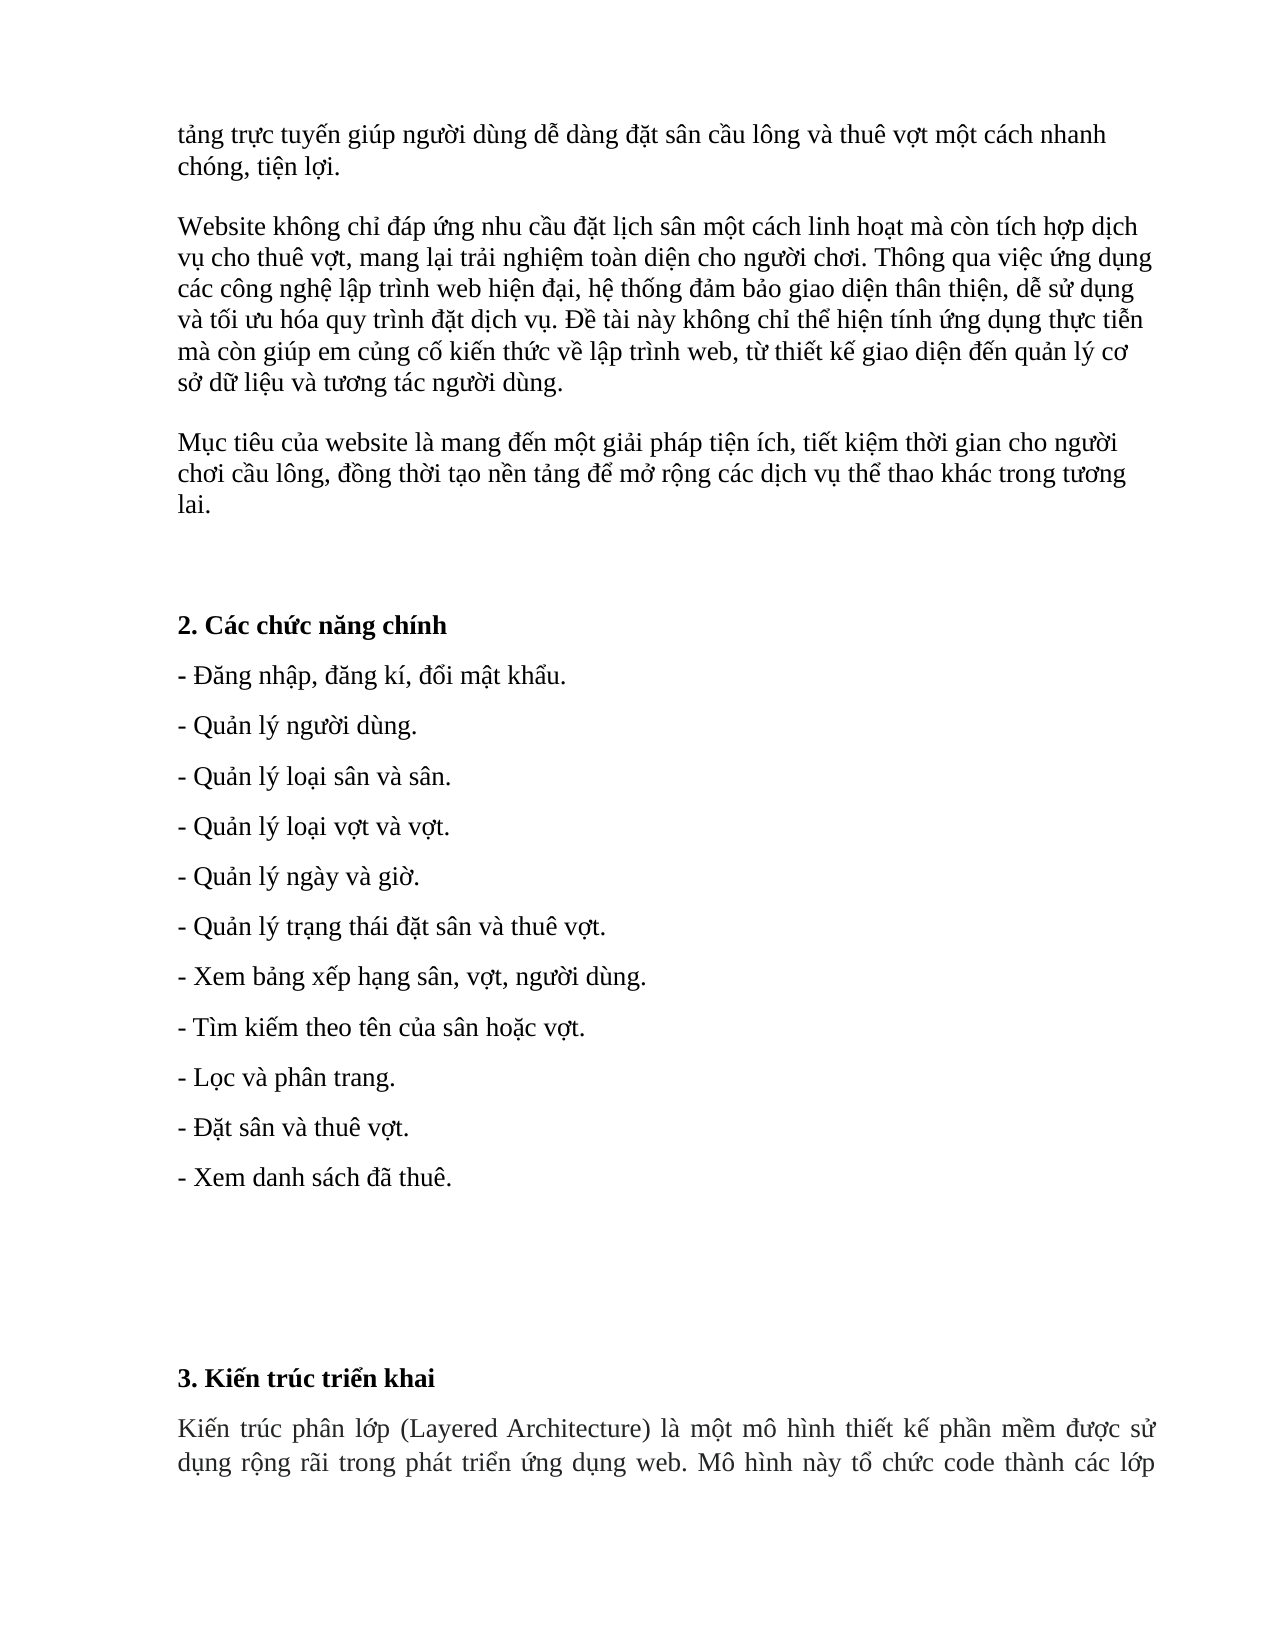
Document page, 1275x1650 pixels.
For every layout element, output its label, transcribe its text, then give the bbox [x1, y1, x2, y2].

text Website không chỉ đáp ứng nhu cầu đặt lịch sân một cách linh hoạt mà còn tích hợp dịch vụ cho thuê vợt, mang lại trải nghiệm toàn diện cho người chơi. Thông qua việc ứng dụng các công nghệ lập trình web hiện đại, hệ thống đảm bảo giao diện thân thiện, dễ sử dụng và tối ưu hóa quy trình đặt dịch vụ. Đề tài này không chỉ thể hiện tính ứng dụng thực tiễn mà còn giúp em củng cố kiến thức về lập trình web, từ thiết kế giao diện đến quản lý cơ sở dữ liệu và tương tác người dùng. [177, 210, 1156, 397]
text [177, 118, 1156, 181]
list Các chức năng chính [177, 609, 1156, 640]
list - Quản lý loại vợt và vợt. [177, 810, 1156, 841]
list - Xem bảng xếp hạng sân, vợt, người dùng. [177, 960, 1156, 992]
list Kiến trúc triển khai [177, 1362, 1156, 1393]
list - Quản lý người dùng. [177, 709, 1156, 741]
text Mục tiêu của website là mang đến một giải pháp tiện ích, tiết kiệm thời gian cho người chơi cầu lông, đồng thời tạo nền tảng để mở rộng các dịch vụ thể thao khác trong tương lai. [177, 426, 1156, 519]
list - Đặt sân và thuê vợt. [177, 1111, 1156, 1142]
list - Lọc và phân trang. [177, 1061, 1156, 1092]
list - Quản lý loại sân và sân. [177, 759, 1156, 791]
list - Tìm kiếm theo tên của sân hoặc vợt. [177, 1011, 1156, 1042]
list - Quản lý ngày và giờ. [177, 860, 1156, 891]
list - Đăng nhập, đăng kí, đổi mật khẩu. [177, 659, 1156, 690]
list - Xem danh sách đã thuê. [177, 1161, 1156, 1192]
list - Quản lý trạng thái đặt sân và thuê vợt. [177, 910, 1156, 941]
